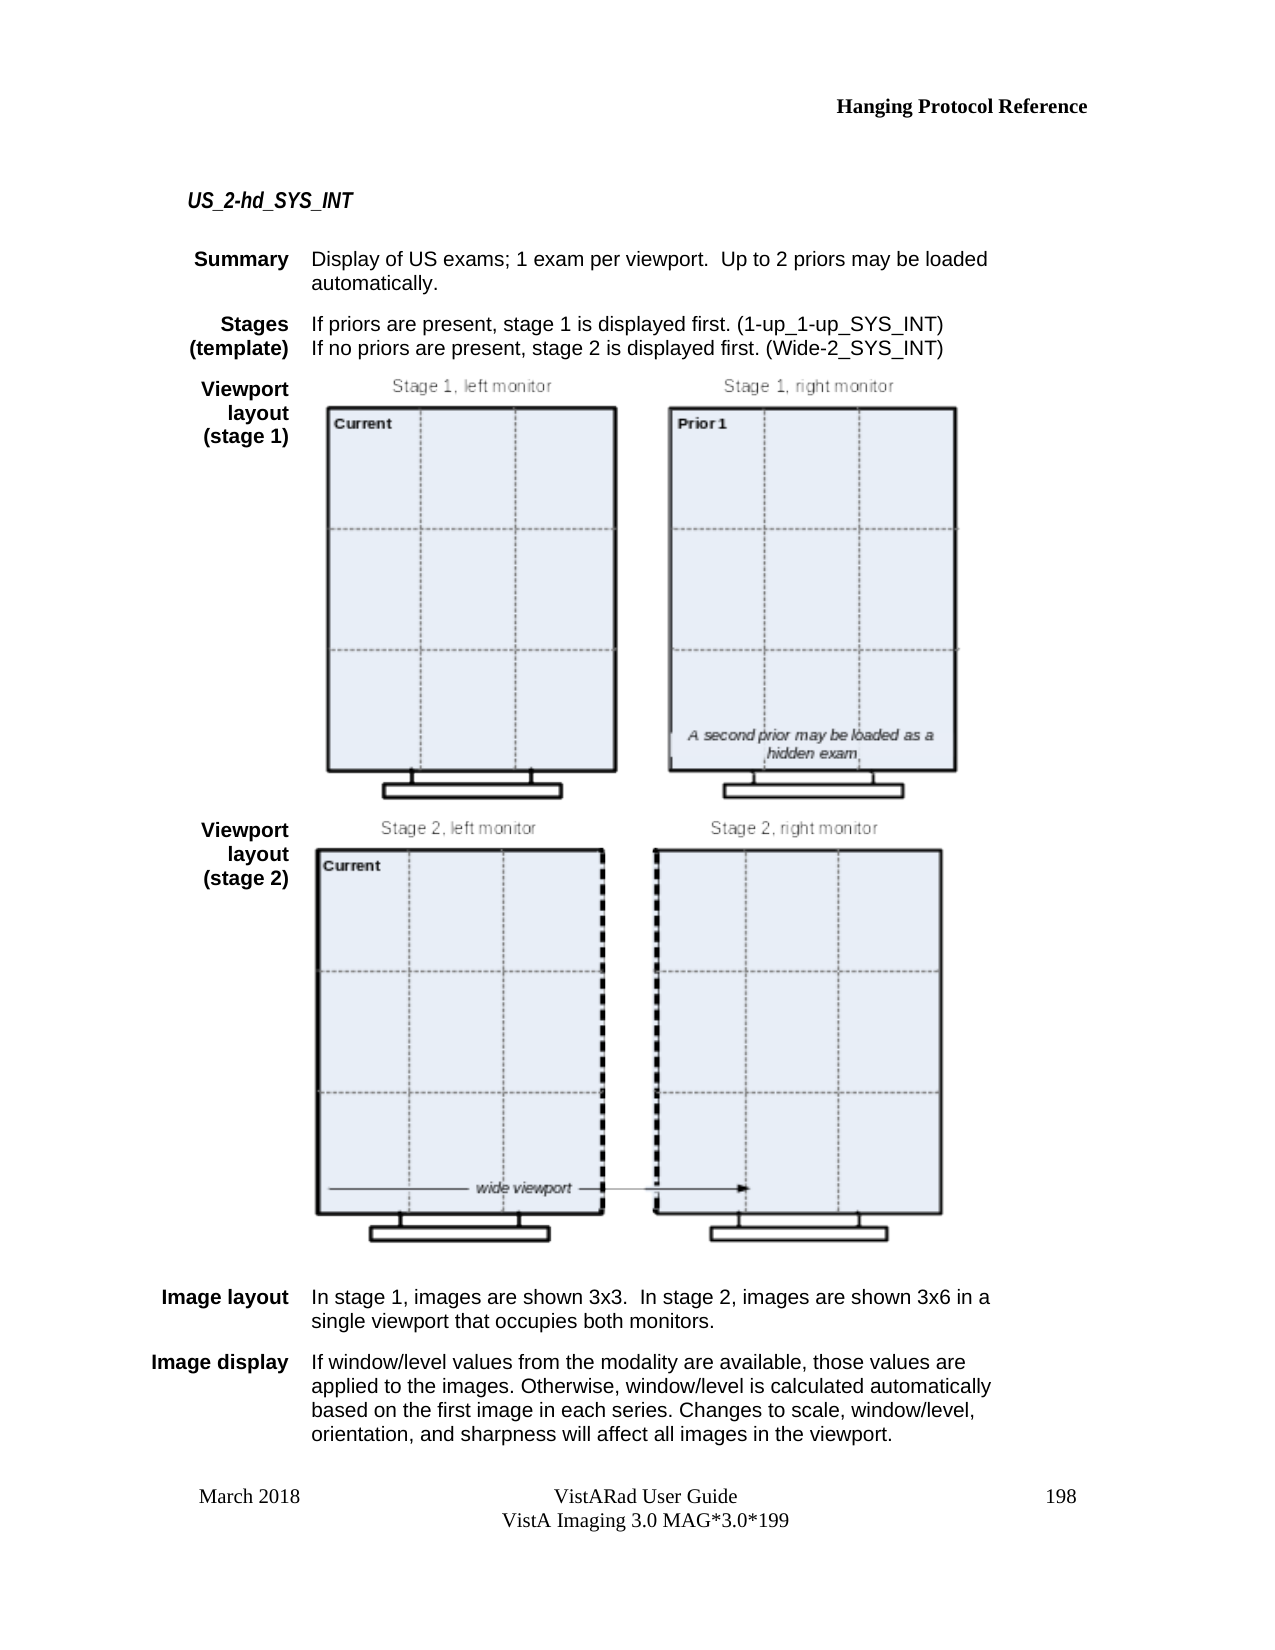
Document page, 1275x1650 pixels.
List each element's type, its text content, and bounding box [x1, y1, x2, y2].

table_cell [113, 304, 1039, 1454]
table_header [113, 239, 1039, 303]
subtitle US_2-hd_SYS_INT [187, 187, 1087, 214]
